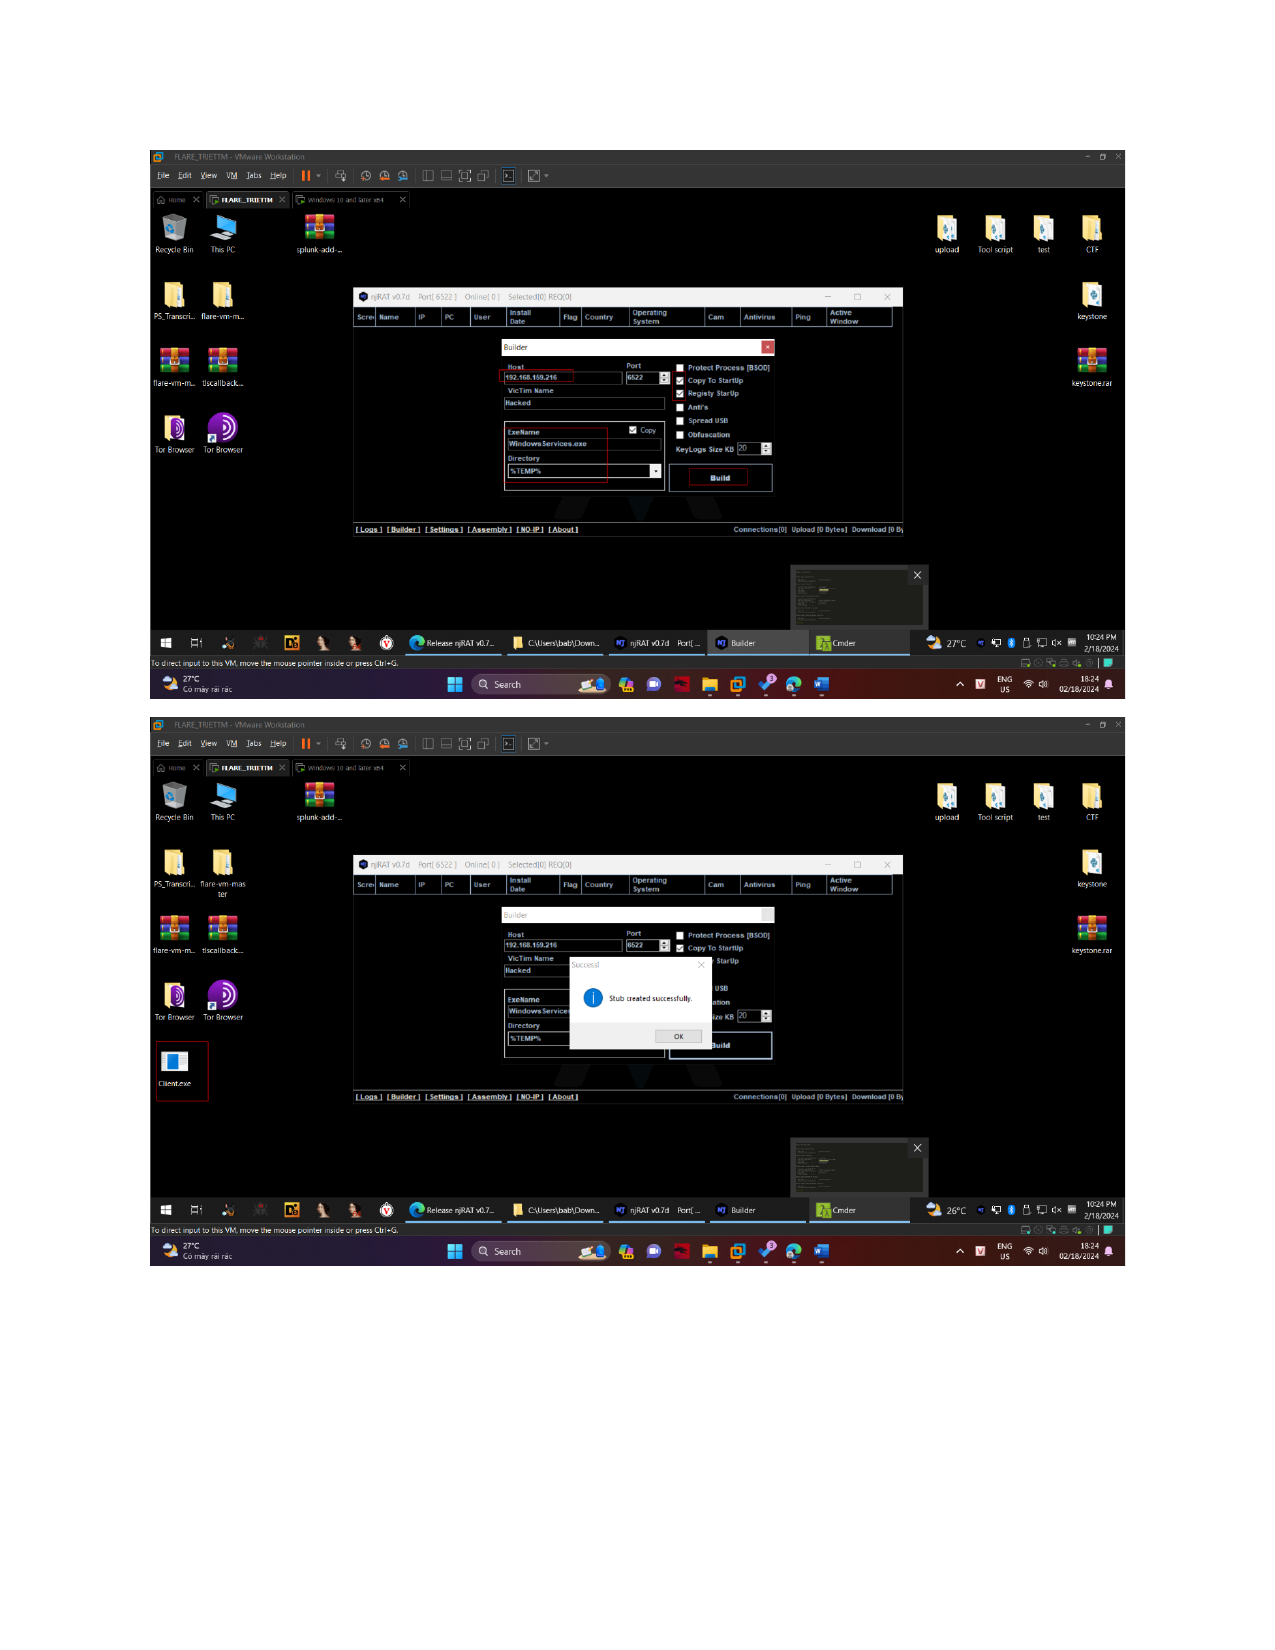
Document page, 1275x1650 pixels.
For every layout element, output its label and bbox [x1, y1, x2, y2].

picture [150, 717, 1125, 1266]
picture [150, 150, 1125, 699]
